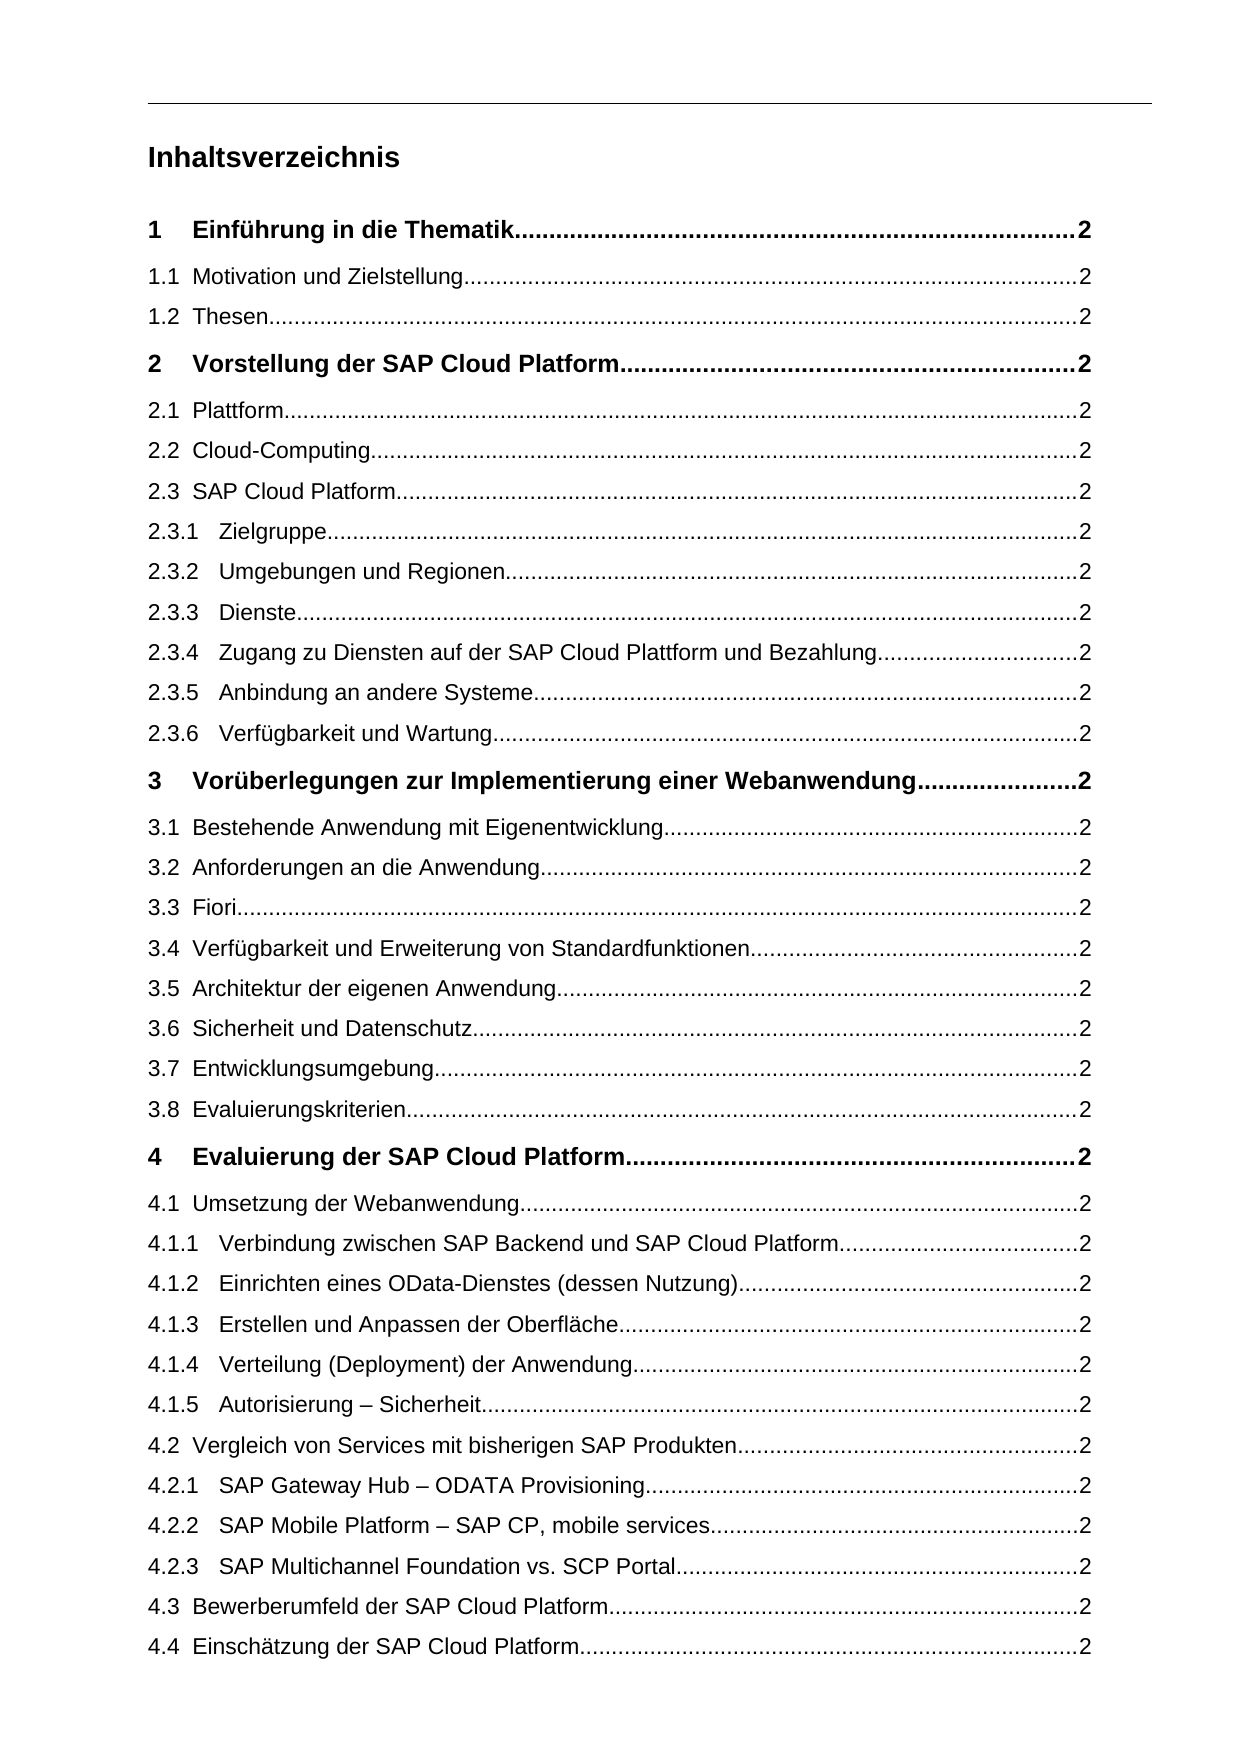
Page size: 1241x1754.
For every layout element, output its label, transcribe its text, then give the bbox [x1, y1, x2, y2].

text Inhaltsverzeichnis [148, 140, 1152, 173]
